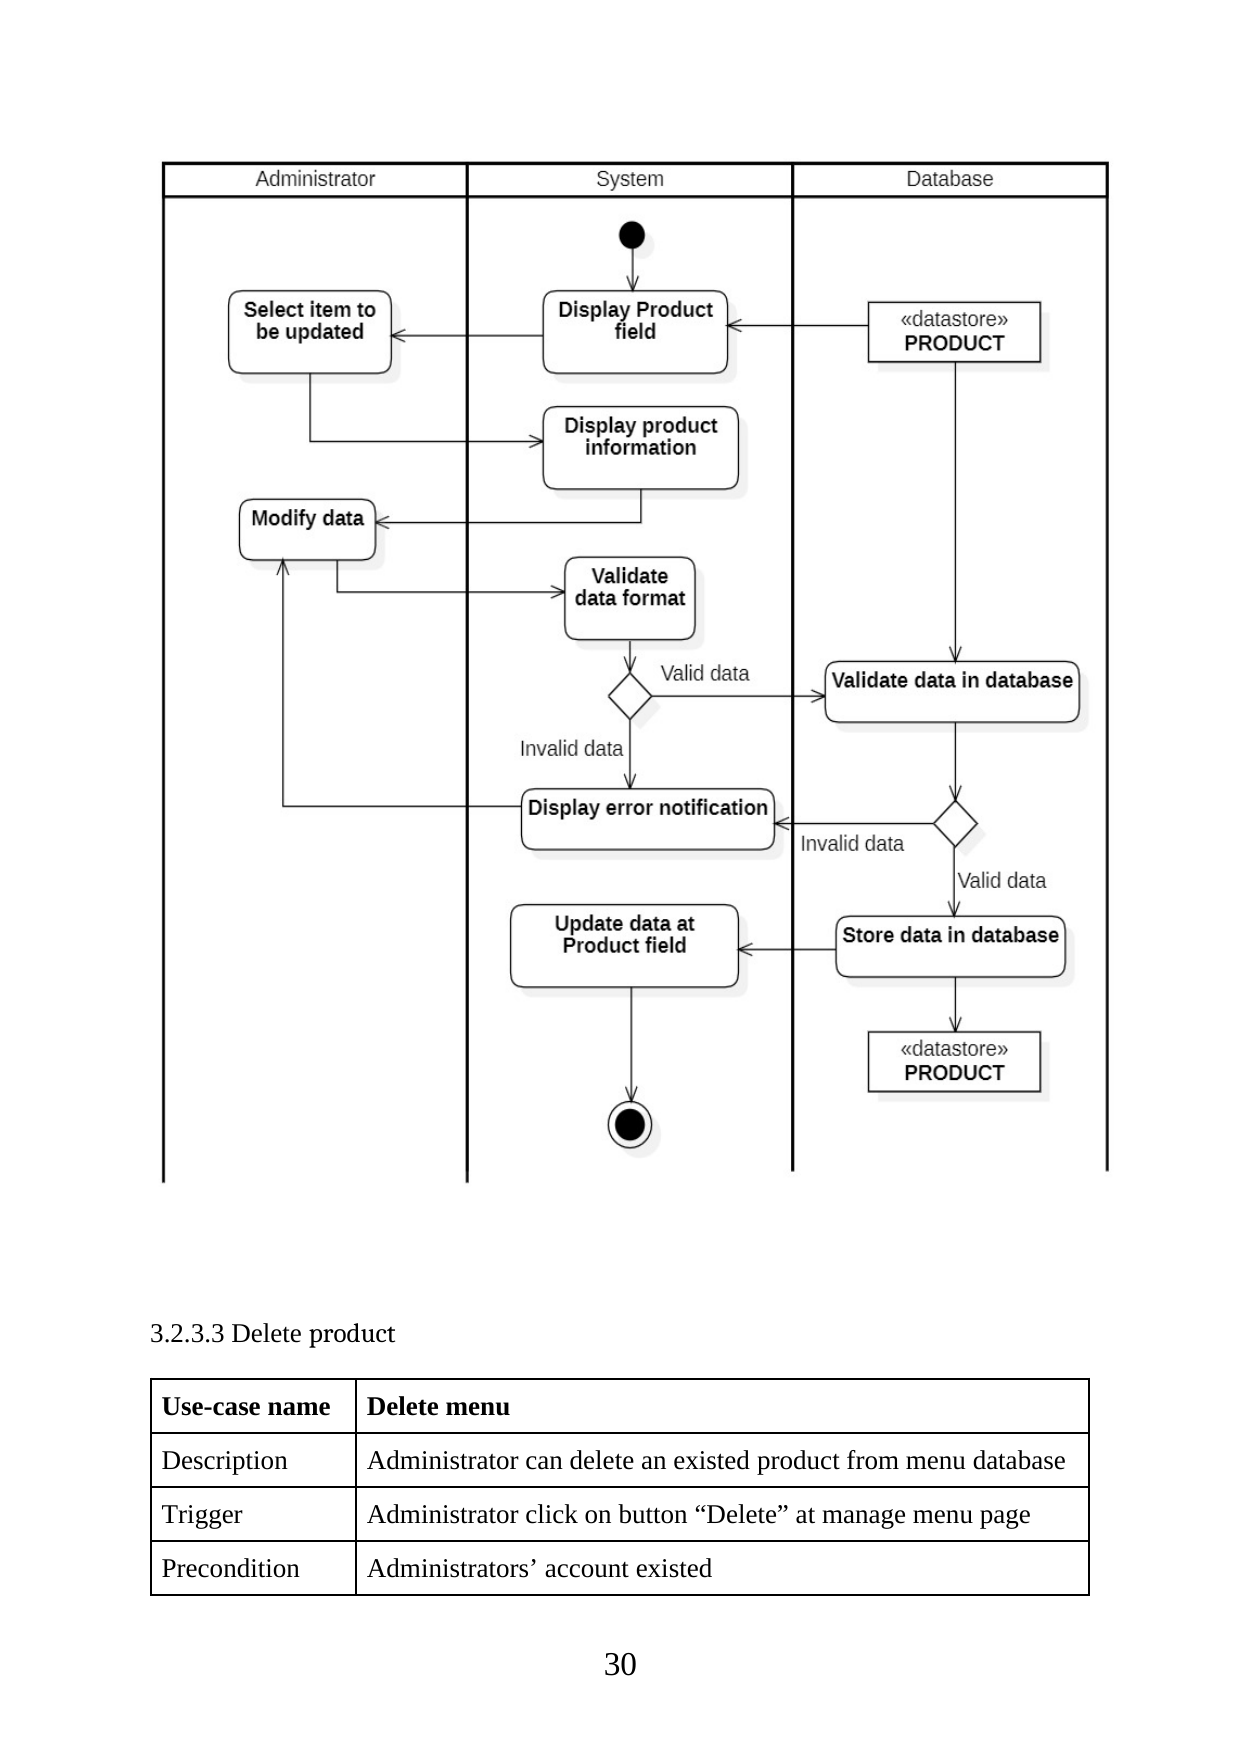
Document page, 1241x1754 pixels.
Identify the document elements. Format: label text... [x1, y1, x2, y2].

table_cell Trigger [152, 1488, 355, 1540]
table_cell Precondition [152, 1542, 355, 1594]
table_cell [357, 1542, 1088, 1594]
table_header Delete menu [357, 1380, 1088, 1432]
table_cell Description [152, 1434, 355, 1486]
table_cell Administrator click on button “Delete” at manage menu page [357, 1488, 1088, 1540]
table_header Use-case name [152, 1380, 355, 1432]
subtitle 3.2.3.3 Delete product [150, 1317, 1090, 1349]
table_cell Administrator can delete an existed product from menu database [357, 1434, 1088, 1486]
picture [150, 150, 1161, 1240]
